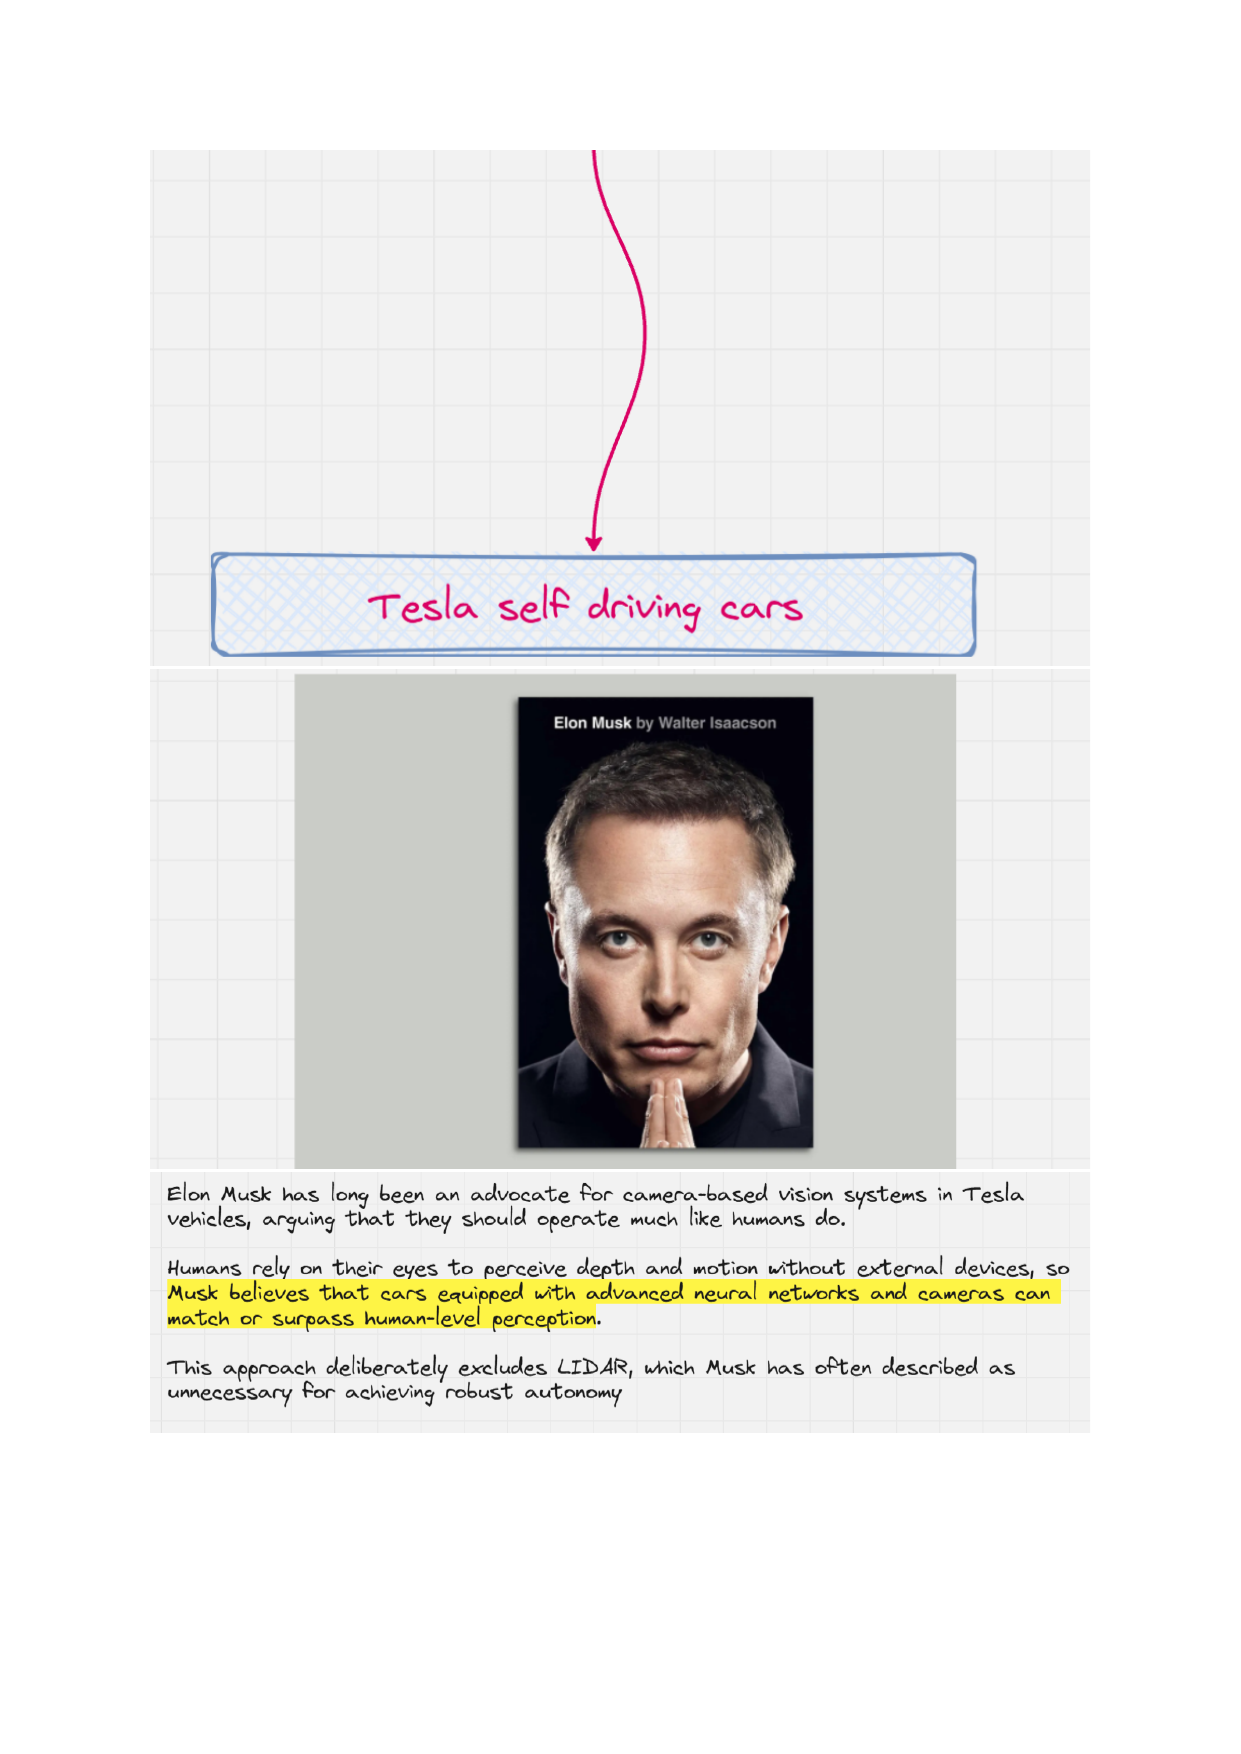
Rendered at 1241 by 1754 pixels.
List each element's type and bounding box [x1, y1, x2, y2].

picture [150, 1172, 1091, 1433]
picture [150, 150, 1091, 666]
picture [150, 669, 1091, 1169]
